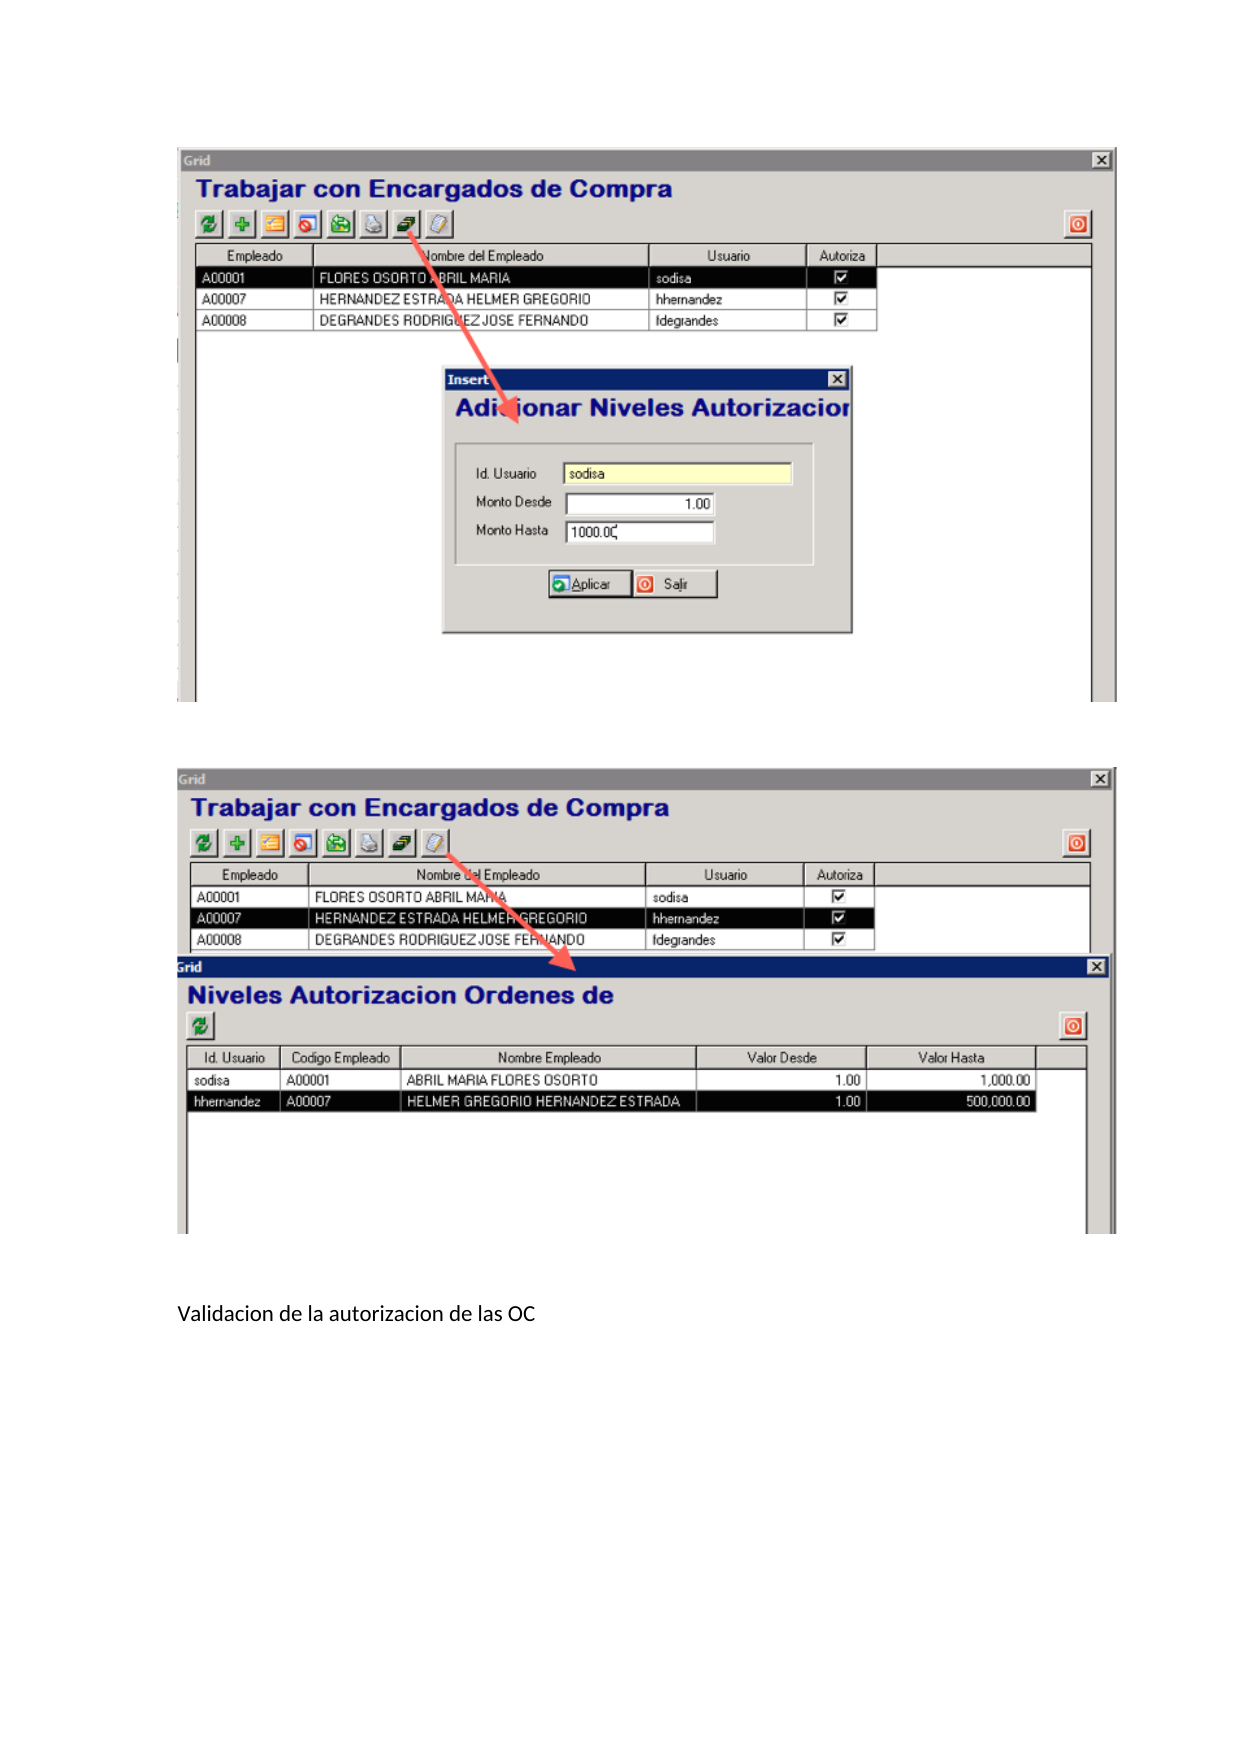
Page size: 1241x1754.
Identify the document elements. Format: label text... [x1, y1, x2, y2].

picture [177, 147, 1117, 702]
text Validacion de la autorizacion de las OC [177, 1299, 1063, 1328]
picture [177, 767, 1117, 1234]
